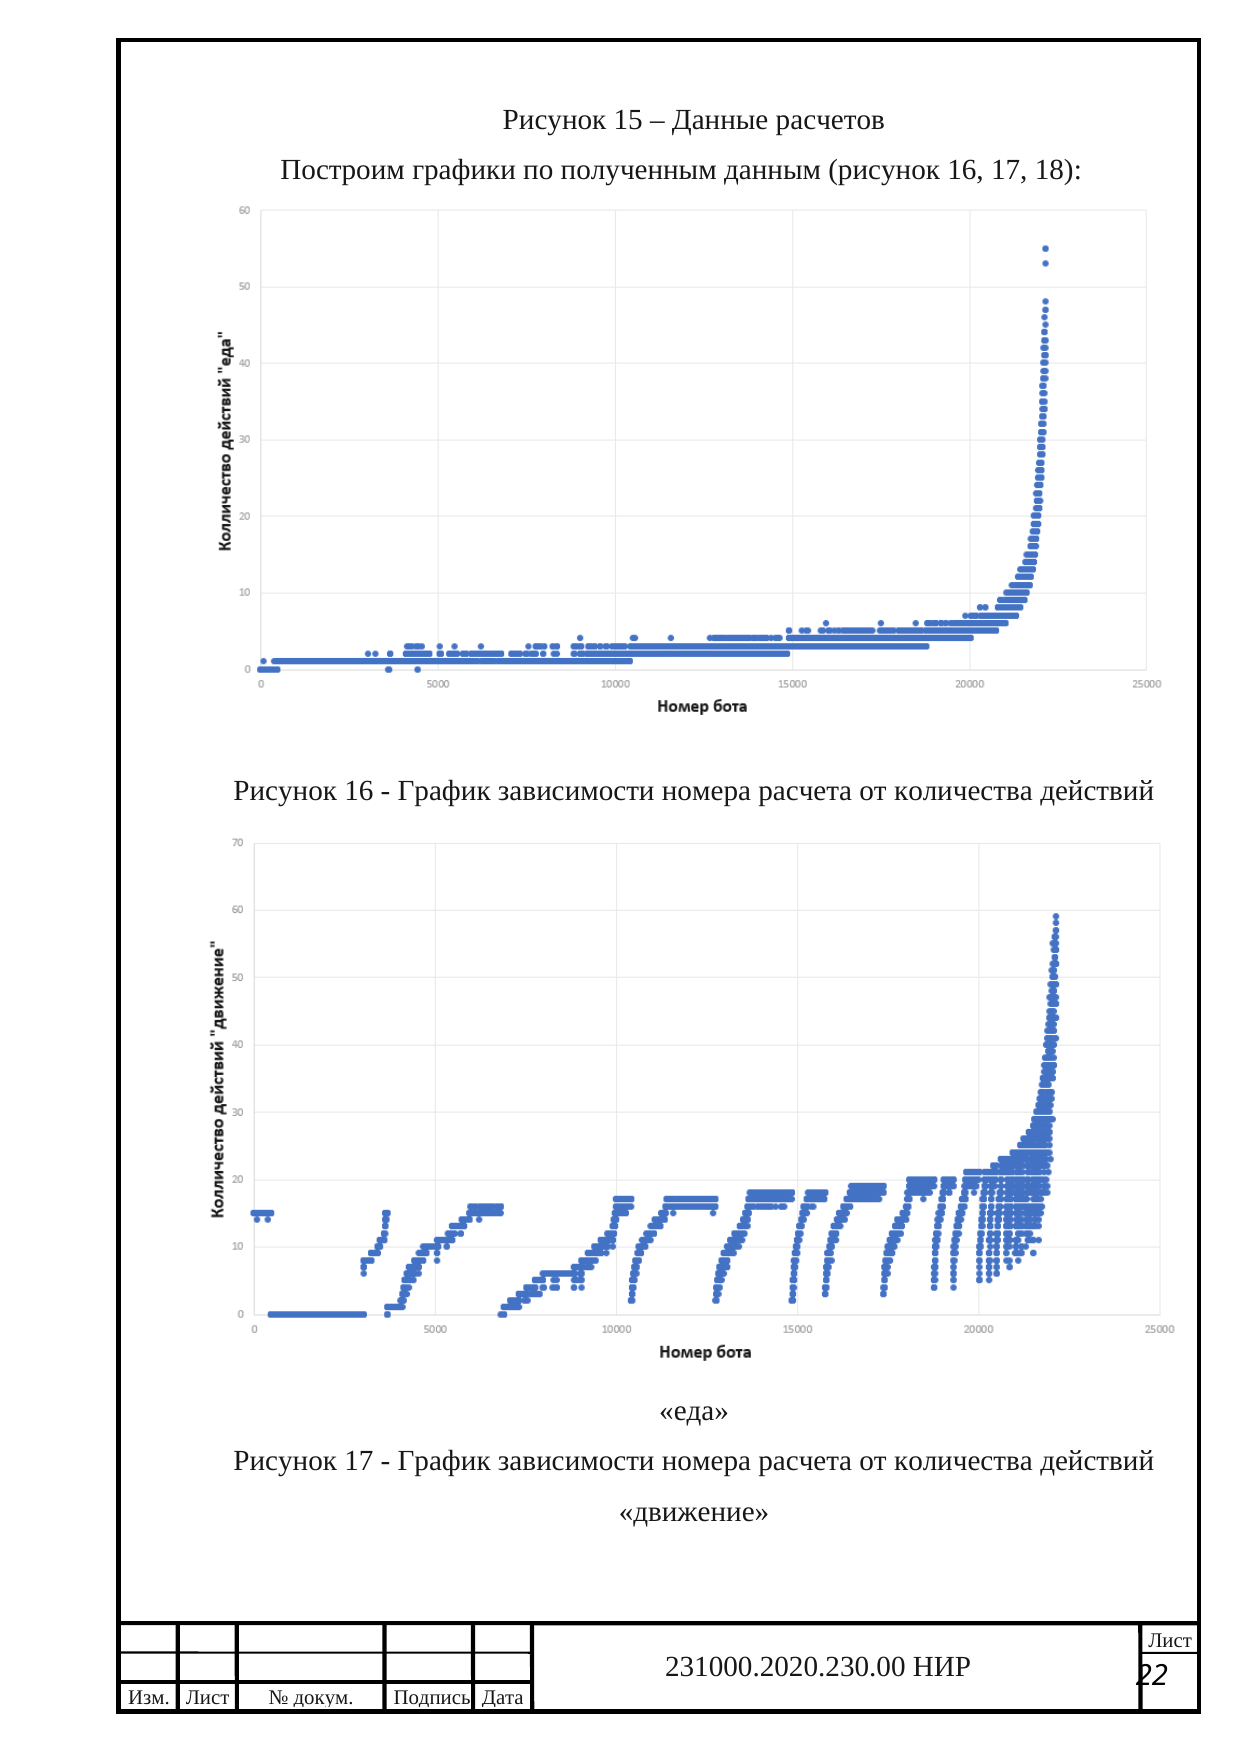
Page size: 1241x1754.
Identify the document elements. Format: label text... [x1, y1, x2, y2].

text Рисунок 17 - График зависимости номера расчета от количества действий «движение» [206, 1443, 1181, 1527]
text Рисунок 16 - График зависимости номера расчета от количества действий «еда» [206, 202, 1181, 831]
text Рисунок 15 – Данные расчетов [206, 102, 1181, 135]
text Рисунок 16 - График зависимости номера расчета от количества действий «еда» [206, 1364, 1181, 1427]
text Построим графики по полученным данным (рисунок 16, 17, 18): [206, 152, 1181, 186]
